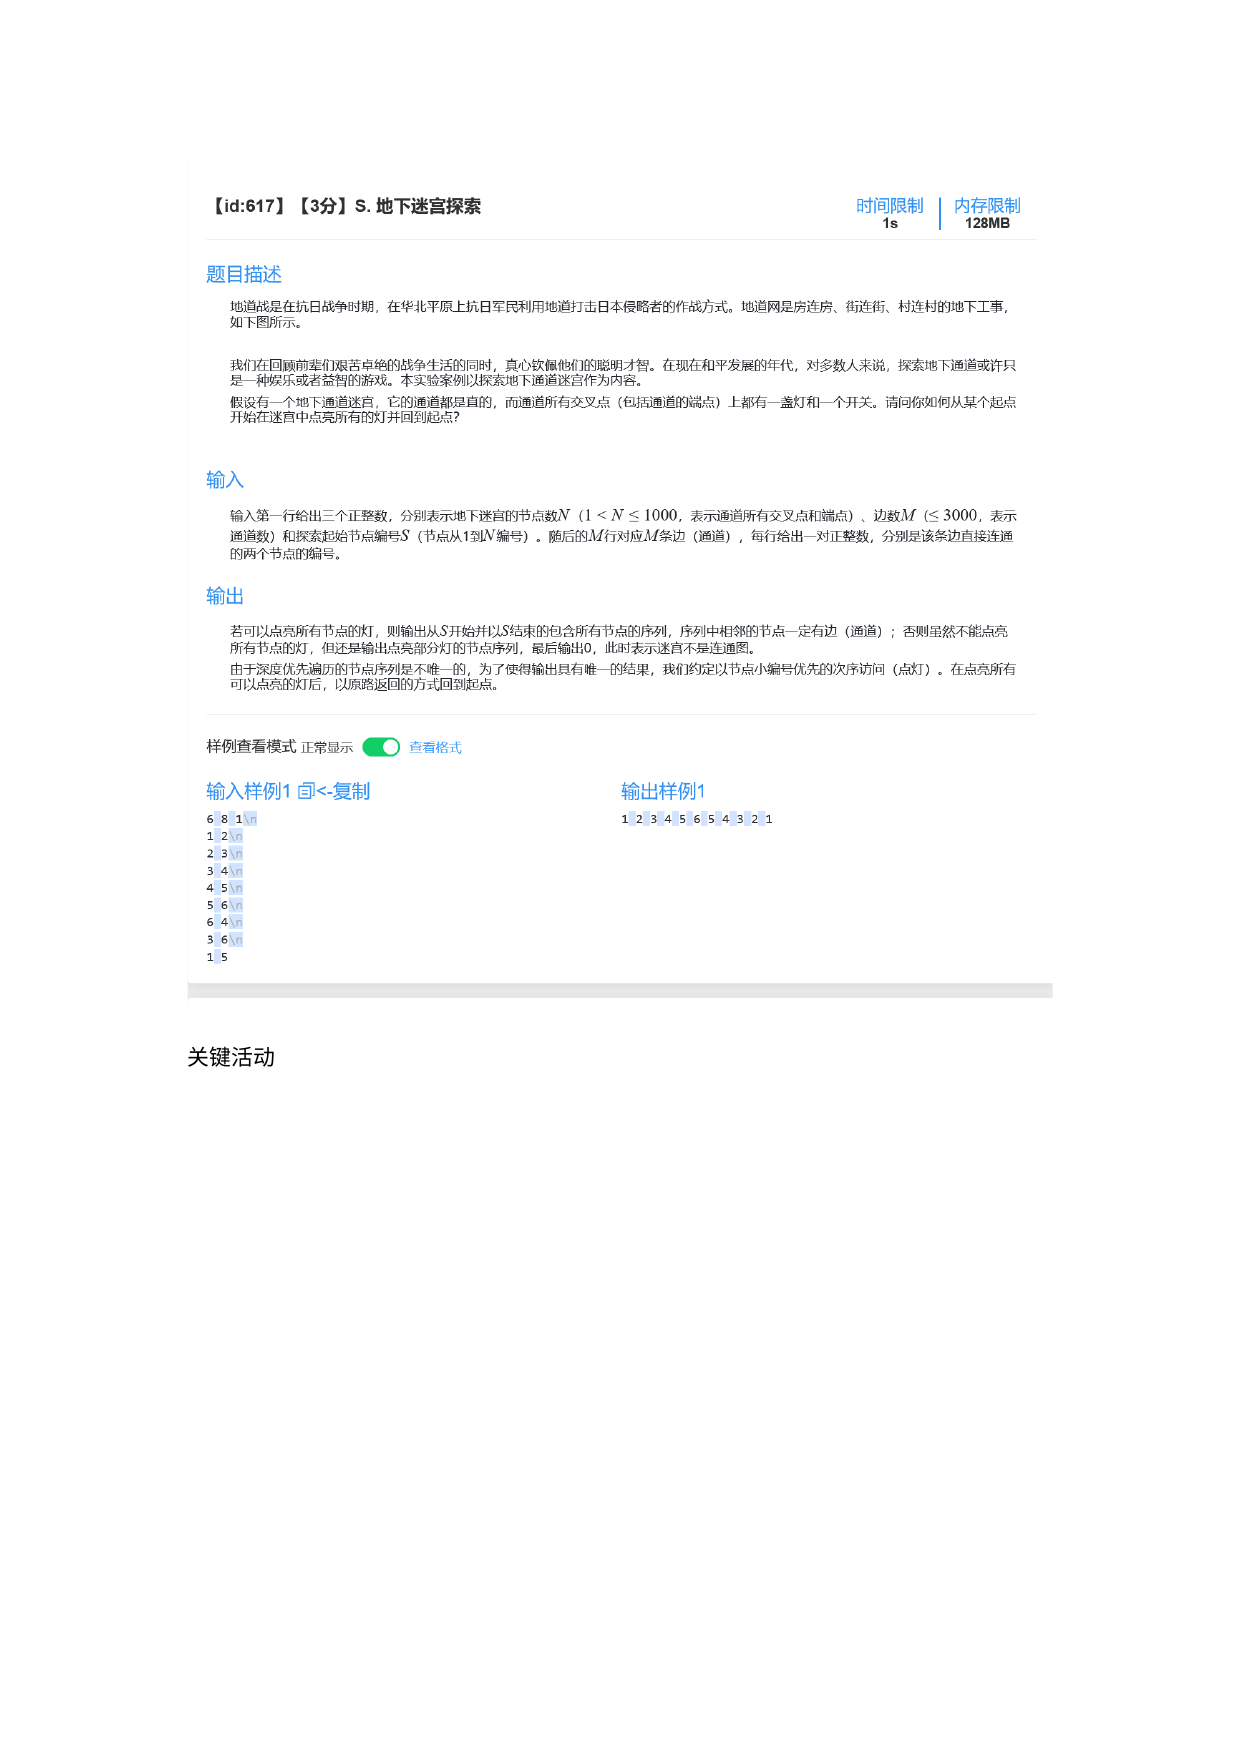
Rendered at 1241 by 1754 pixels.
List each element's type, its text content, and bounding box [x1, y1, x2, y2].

text 关键活动 [187, 1039, 1053, 1072]
picture [187, 162, 1053, 1007]
